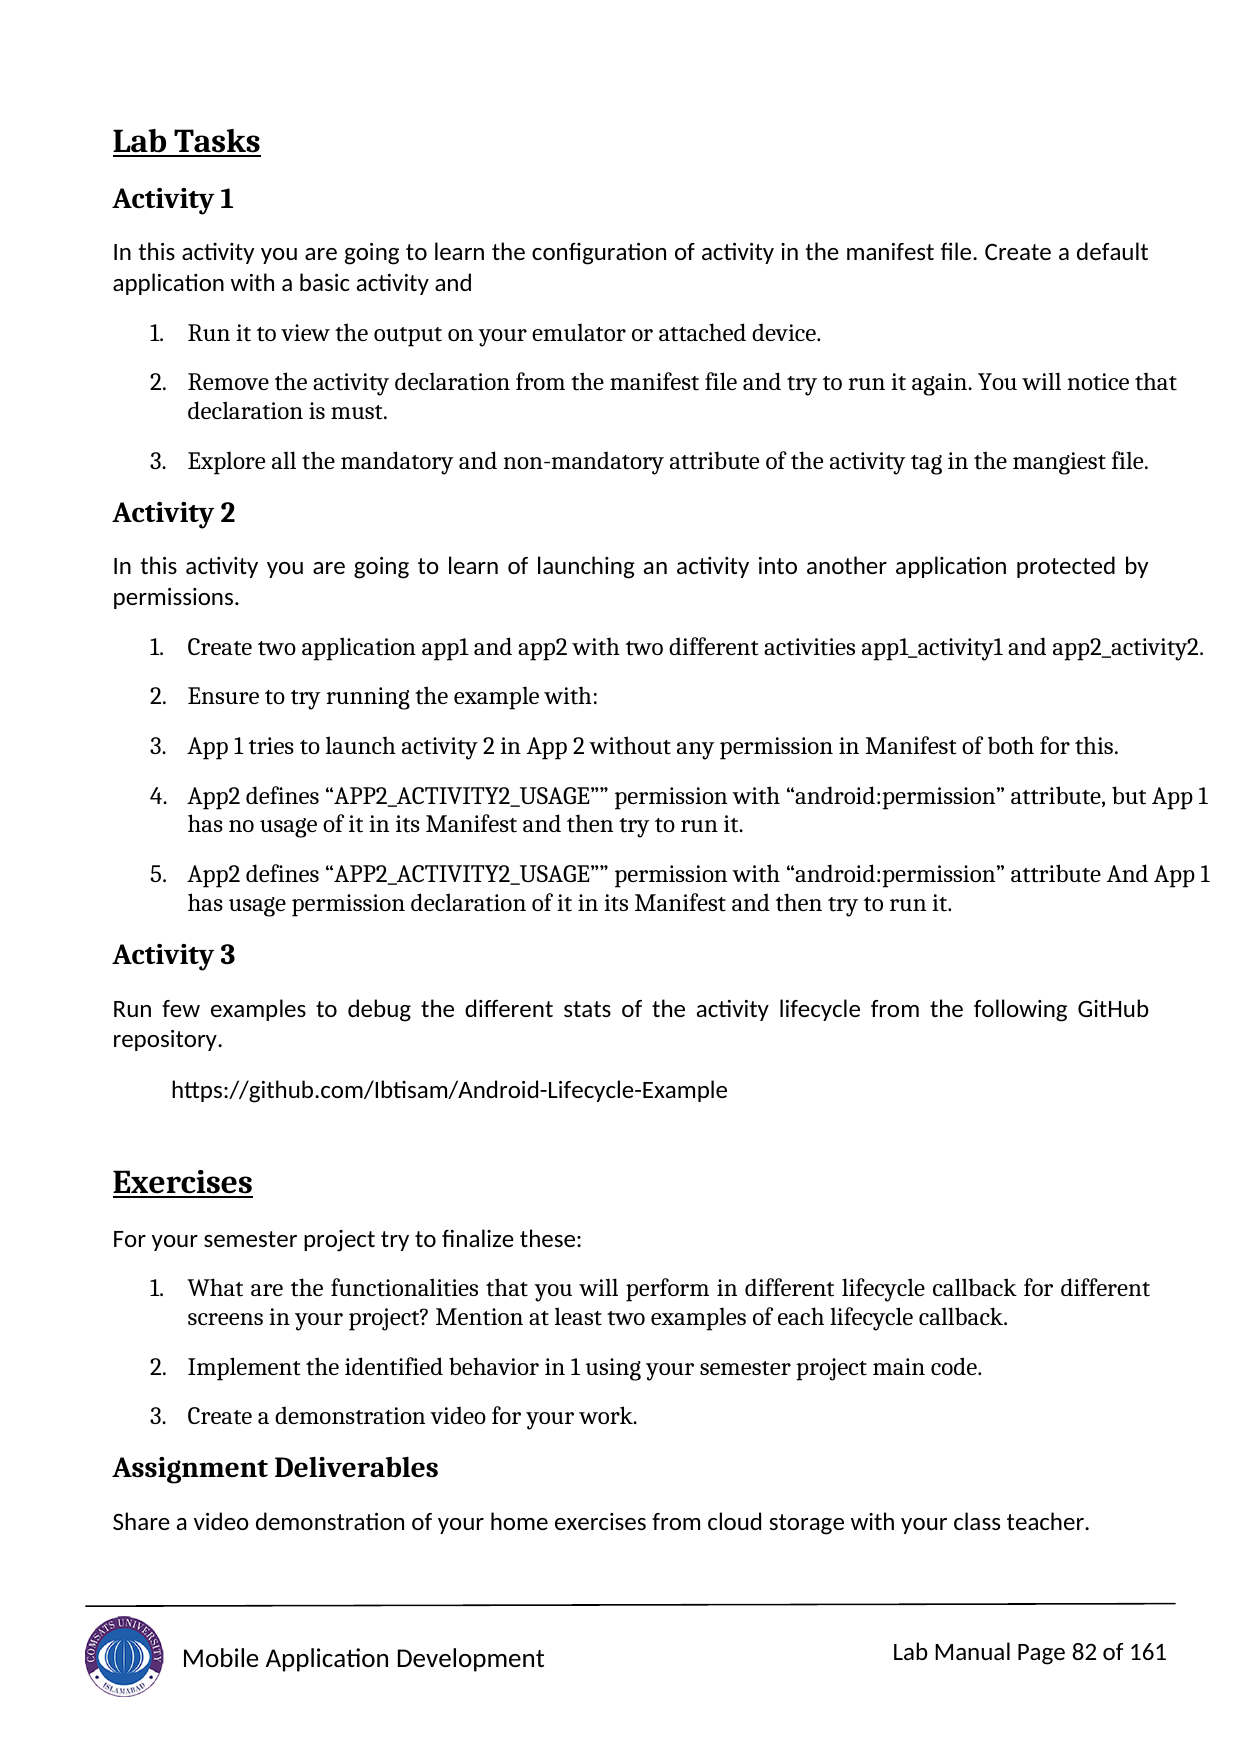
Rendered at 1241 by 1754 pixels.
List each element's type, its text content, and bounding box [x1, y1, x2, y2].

subtitle Remove the activity declaration from the manifest file and try to run it again. You will notice that declaration is must. [150, 368, 1240, 426]
text For your semester project try to finalize these: [112, 1223, 1152, 1253]
subtitle App2 defines “APP2_ACTIVITY2_USAGE”” permission with “android:permission” attribute, but App 1 has no usage of it in its Manifest and then try to run it. [150, 782, 1240, 839]
subtitle Assignment Deliverables [112, 1452, 1240, 1485]
subtitle Explore all the mandatory and non-mandatory attribute of the activity tag in the mangiest file. [150, 447, 1240, 475]
subtitle Run it to view the output on your emulator or attached device. [150, 318, 1240, 347]
subtitle Activity 1 [112, 182, 1240, 216]
text Share a video demonstration of your home exercises from cloud storage with your class teacher. [112, 1506, 1152, 1536]
subtitle Create two application app1 and app2 with two different activities app1_activity1 and app2_activity2. [150, 632, 1240, 661]
picture [85, 1616, 165, 1697]
list Implement the identified behavior in 1 using your semester project main code. [150, 1352, 1152, 1381]
list Create a demonstration video for your work. [150, 1402, 1152, 1431]
subtitle Exercises [112, 1164, 1240, 1202]
text https://github.com/Ibtisam/Android-Lifecycle-Example [112, 1074, 1152, 1105]
list What are the functionalities that you will perform in different lifecycle callback for different screens in your project? Mention at least two examples of each lifecycle callback. [150, 1274, 1152, 1332]
subtitle Lab Tasks [112, 123, 1240, 161]
subtitle Activity 3 [112, 938, 1240, 972]
subtitle App2 defines “APP2_ACTIVITY2_USAGE”” permission with “android:permission” attribute And App 1 has usage permission declaration of it in its Manifest and then try to run it. [150, 860, 1240, 917]
text In this activity you are going to learn of launching an activity into another application protected by permissions. [112, 551, 1152, 612]
text Run few examples to debug the different stats of the activity lifecycle from the following GitHub repository. [112, 993, 1152, 1054]
text In this activity you are going to learn the configuration of activity in the manifest file. Create a default application with a basic activity and [112, 236, 1152, 297]
subtitle App 1 tries to launch activity 2 in App 2 without any permission in Manifest of both for this. [150, 732, 1240, 761]
subtitle Activity 2 [112, 496, 1240, 530]
subtitle Ensure to try running the example with: [150, 682, 1240, 711]
